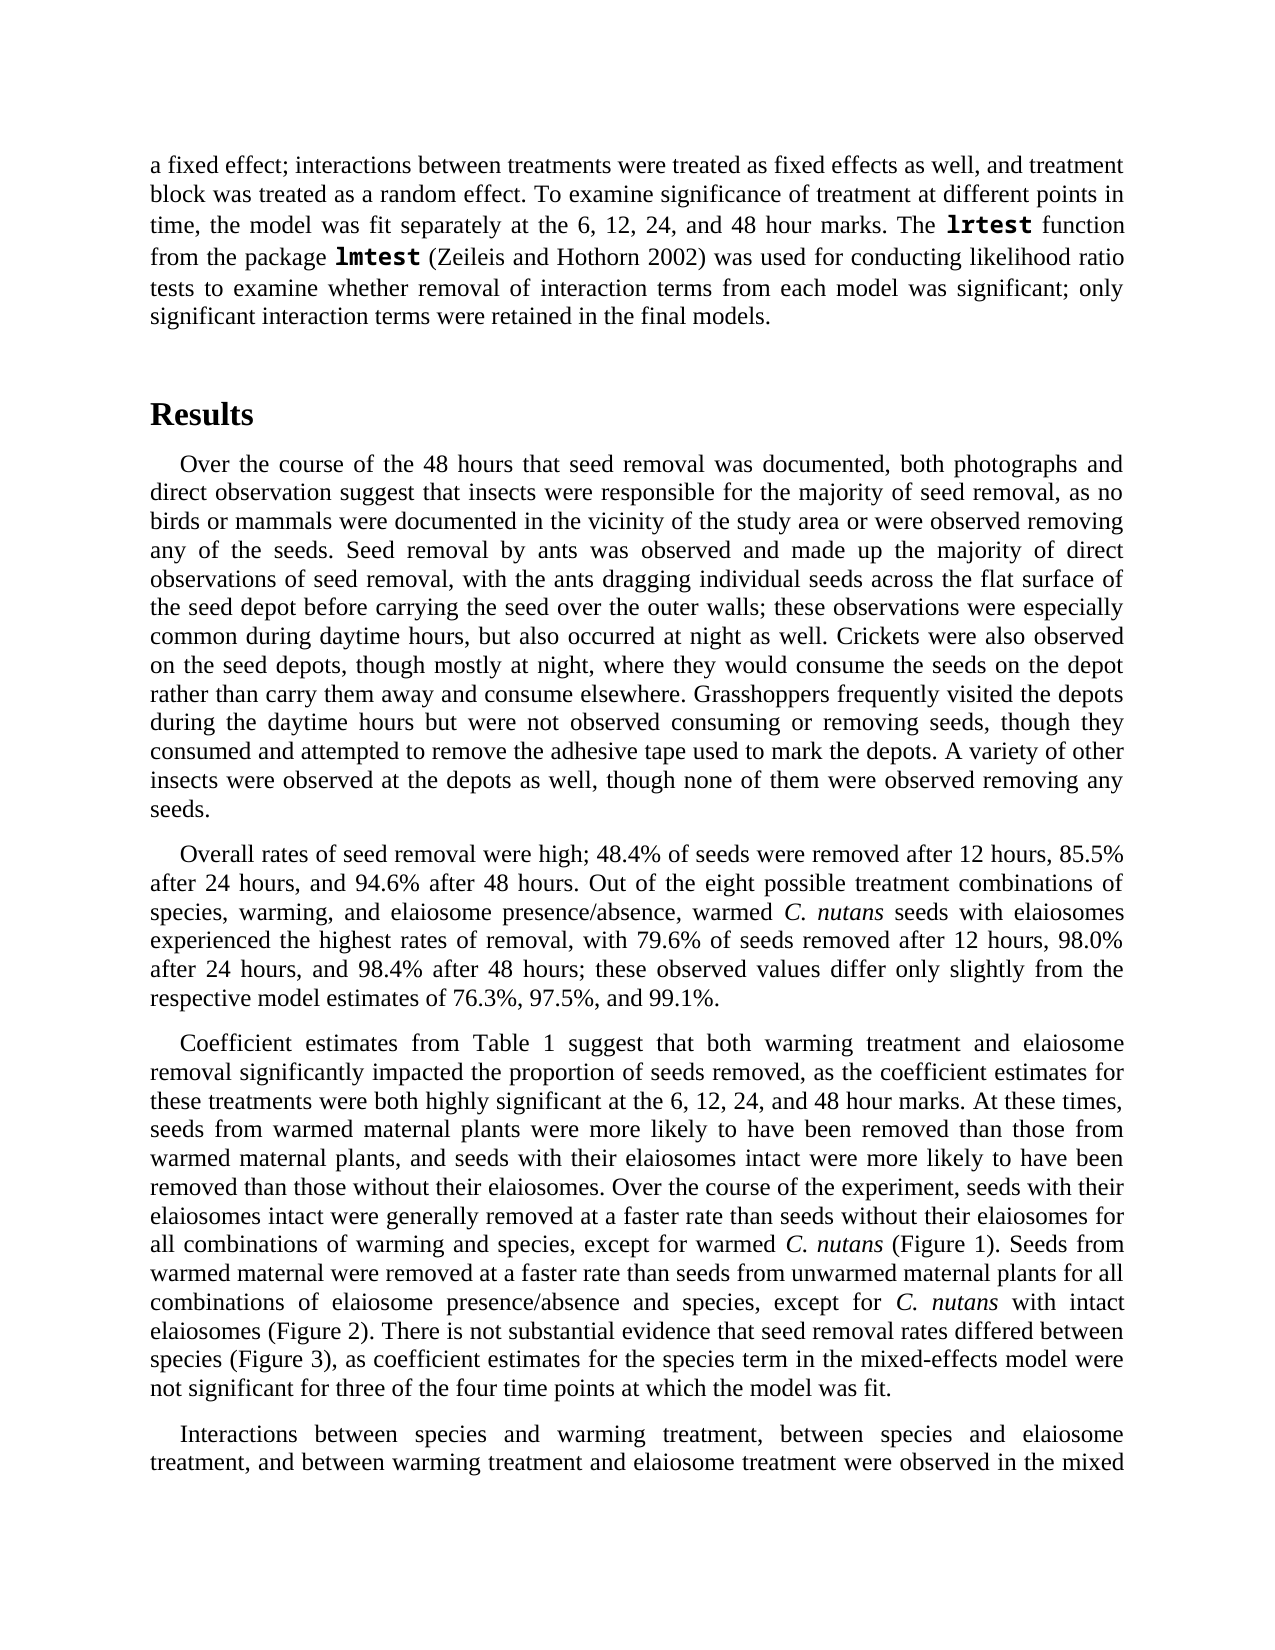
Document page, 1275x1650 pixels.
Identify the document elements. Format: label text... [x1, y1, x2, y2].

text Results [150, 394, 1125, 432]
text Coefficient estimates from Table 1 suggest that both warming treatment and elaiosome removal significantly impacted the proportion of seeds removed, as the coefficient estimates for these treatments were both highly significant at the 6, 12, 24, and 48 hour marks. At these times, seeds from warmed maternal plants were more likely to have been removed than those from warmed maternal plants, and seeds with their elaiosomes intact were more likely to have been removed than those without their elaiosomes. Over the course of the experiment, seeds with their elaiosomes intact were generally removed at a faster rate than seeds without their elaiosomes for all combinations of warming and species, except for warmed C. nutans (Figure 1). Seeds from warmed maternal were removed at a faster rate than seeds from unwarmed maternal plants for all combinations of elaiosome presence/absence and species, except for C. nutans with intact elaiosomes (Figure 2). There is not substantial evidence that seed removal rates differed between species (Figure 3), as coefficient estimates for the species term in the mixed-effects model were not significant for three of the four time points at which the model was fit. [150, 1028, 1125, 1402]
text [150, 1419, 1125, 1476]
text Overall rates of seed removal were high; 48.4% of seeds were removed after 12 hours, 85.5% after 24 hours, and 94.6% after 48 hours. Out of the eight possible treatment combinations of species, warming, and elaiosome presence/absence, warmed C. nutans seeds with elaiosomes experienced the highest rates of removal, with 79.6% of seeds removed after 12 hours, 98.0% after 24 hours, and 98.4% after 48 hours; these observed values differ only slightly from the respective model estimates of 76.3%, 97.5%, and 99.1%. [150, 839, 1125, 1012]
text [150, 150, 1125, 330]
text Over the course of the 48 hours that seed removal was documented, both photographs and direct observation suggest that insects were responsible for the majority of seed removal, as no birds or mammals were documented in the vicinity of the study area or were observed removing any of the seeds. Seed removal by ants was observed and made up the majority of direct observations of seed removal, with the ants dragging individual seeds across the flat surface of the seed depot before carrying the seed over the outer walls; these observations were especially common during daytime hours, but also occurred at night as well. Crickets were also observed on the seed depots, though mostly at night, where they would consume the seeds on the depot rather than carry them away and consume elsewhere. Grasshoppers frequently visited the depots during the daytime hours but were not observed consuming or removing seeds, though they consumed and attempted to remove the adhesive tape used to mark the depots. A variety of other insects were observed at the depots as well, though none of them were observed removing any seeds. [150, 449, 1125, 822]
